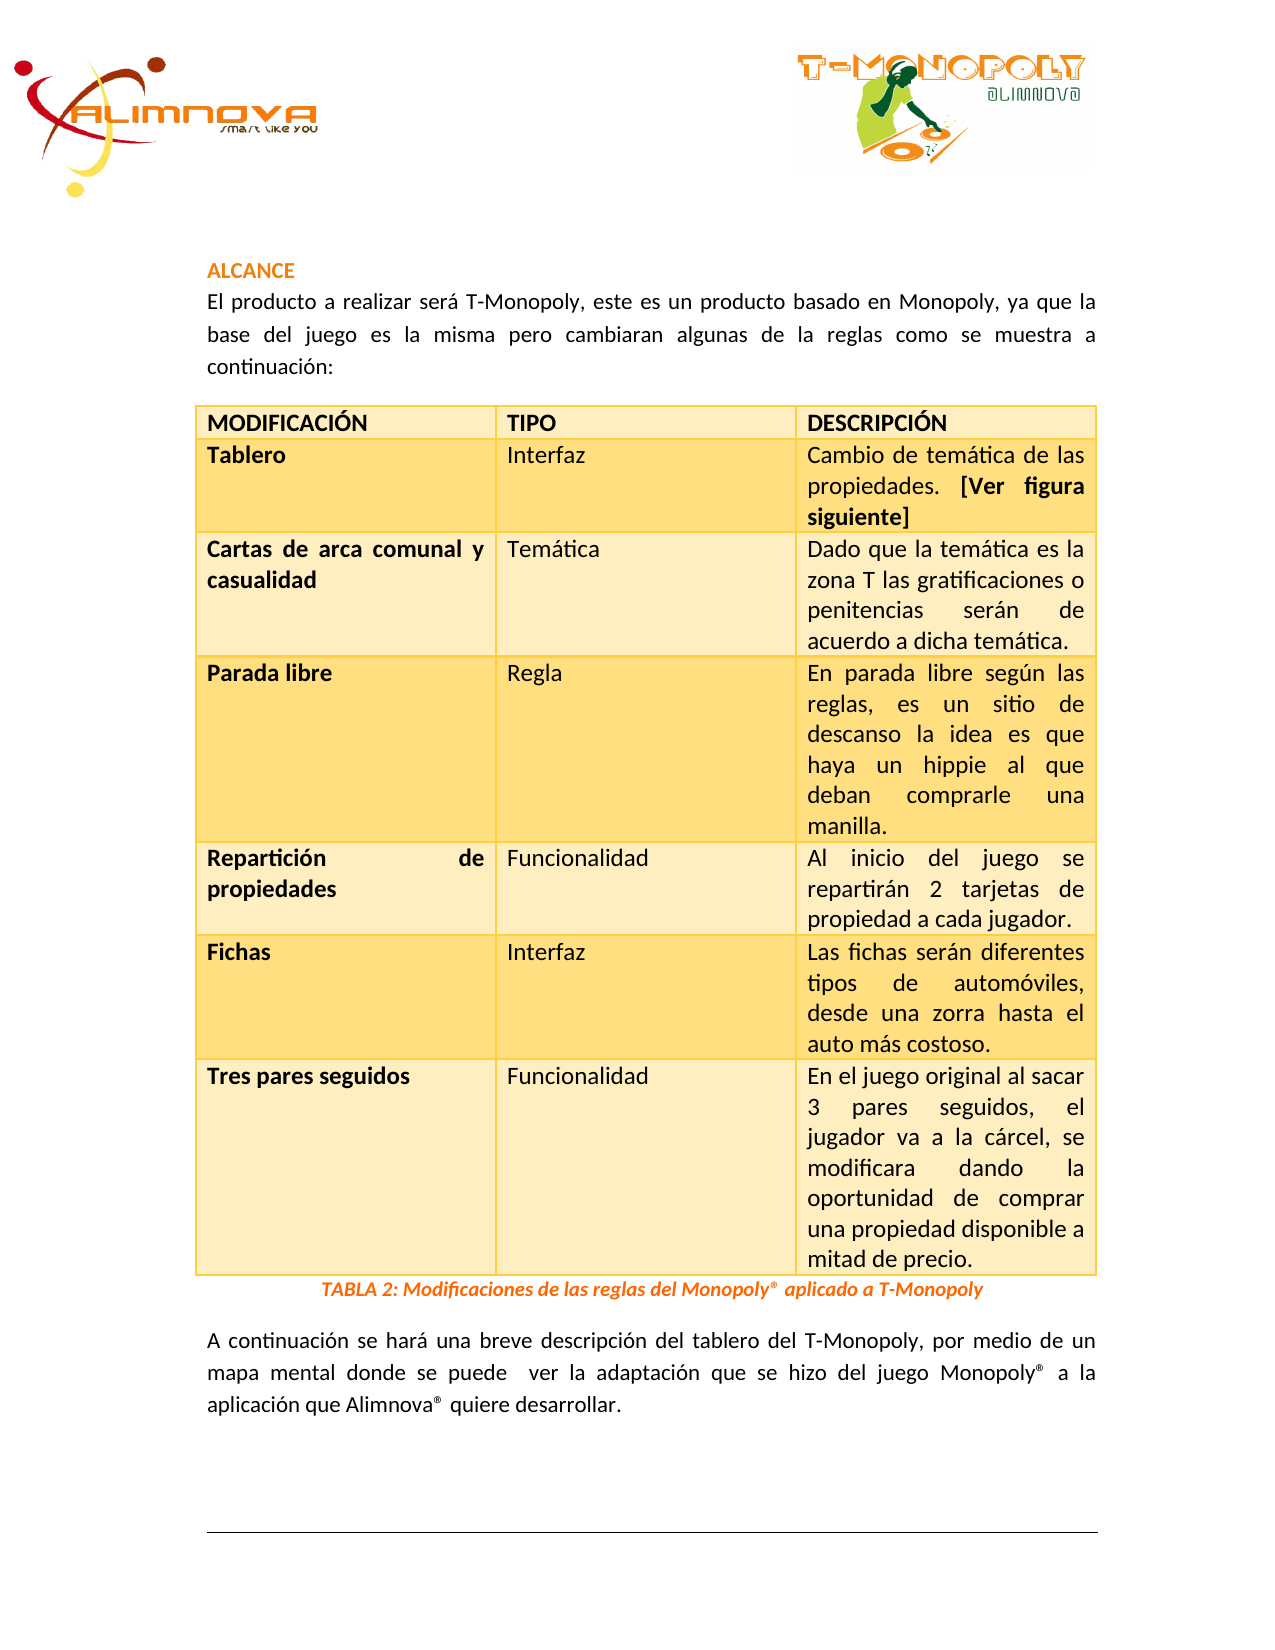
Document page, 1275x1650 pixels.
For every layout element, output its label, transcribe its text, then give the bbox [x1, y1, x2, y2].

table_cell Interfaz [497, 440, 795, 531]
table_cell Cartas de arca comunal y casualidad [197, 533, 495, 655]
table_cell Interfaz [497, 936, 795, 1058]
picture [10, 55, 319, 199]
table_cell Tablero [197, 440, 495, 531]
text Tabla 2: Modificaciones de las reglas del Monopoly® aplicado a T-Monopoly [207, 1276, 1098, 1302]
table_cell Funcionalidad [497, 1060, 795, 1274]
table_cell Al inicio del juego se repartirán 2 tarjetas de propiedad a cada jugador. [797, 843, 1095, 934]
table_header DESCRIPCIÓN [797, 407, 1095, 437]
table_cell Parada libre [197, 658, 495, 841]
table_cell En parada libre según las reglas, es un sitio de descanso la idea es que haya un hippie al que deban comprarle una manilla. [797, 658, 1095, 841]
text A continuación se hará una breve descripción del tablero del T-Monopoly, por medio de un mapa mental donde se puede ver la adaptación que se hizo del juego Monopoly® a la aplicación que Alimnova® quiere desarrollar. [207, 1326, 1098, 1418]
table_cell En el juego original al sacar 3 pares seguidos, el jugador va a la cárcel, se modificara dando la oportunidad de comprar una propiedad disponible a mitad de precio. [797, 1060, 1095, 1274]
table_cell Repartición de propiedades [197, 843, 495, 934]
table_cell Temática [497, 533, 795, 655]
table_cell Regla [497, 658, 795, 841]
table_header TIPO [497, 407, 795, 437]
table_cell Dado que la temática es la zona T las gratificaciones o penitencias serán de acuerdo a dicha temática. [797, 533, 1095, 655]
subtitle ALCANCE [207, 256, 1098, 284]
text El producto a realizar será T-Monopoly, este es un producto basado en Monopoly, ya que la base del juego es la misma pero cambiaran algunas de la reglas como se muestra a continuación: [207, 287, 1098, 380]
table_header MODIFICACIÓN [197, 407, 495, 437]
table_cell Fichas [197, 936, 495, 1058]
table_cell Cambio de temática de las propiedades. [Ver figura siguiente] [797, 440, 1095, 531]
picture [792, 40, 1093, 173]
table_cell Tres pares seguidos [197, 1060, 495, 1274]
table_cell Funcionalidad [497, 843, 795, 934]
table_cell Las fichas serán diferentes tipos de automóviles, desde una zorra hasta el auto más costoso. [797, 936, 1095, 1058]
